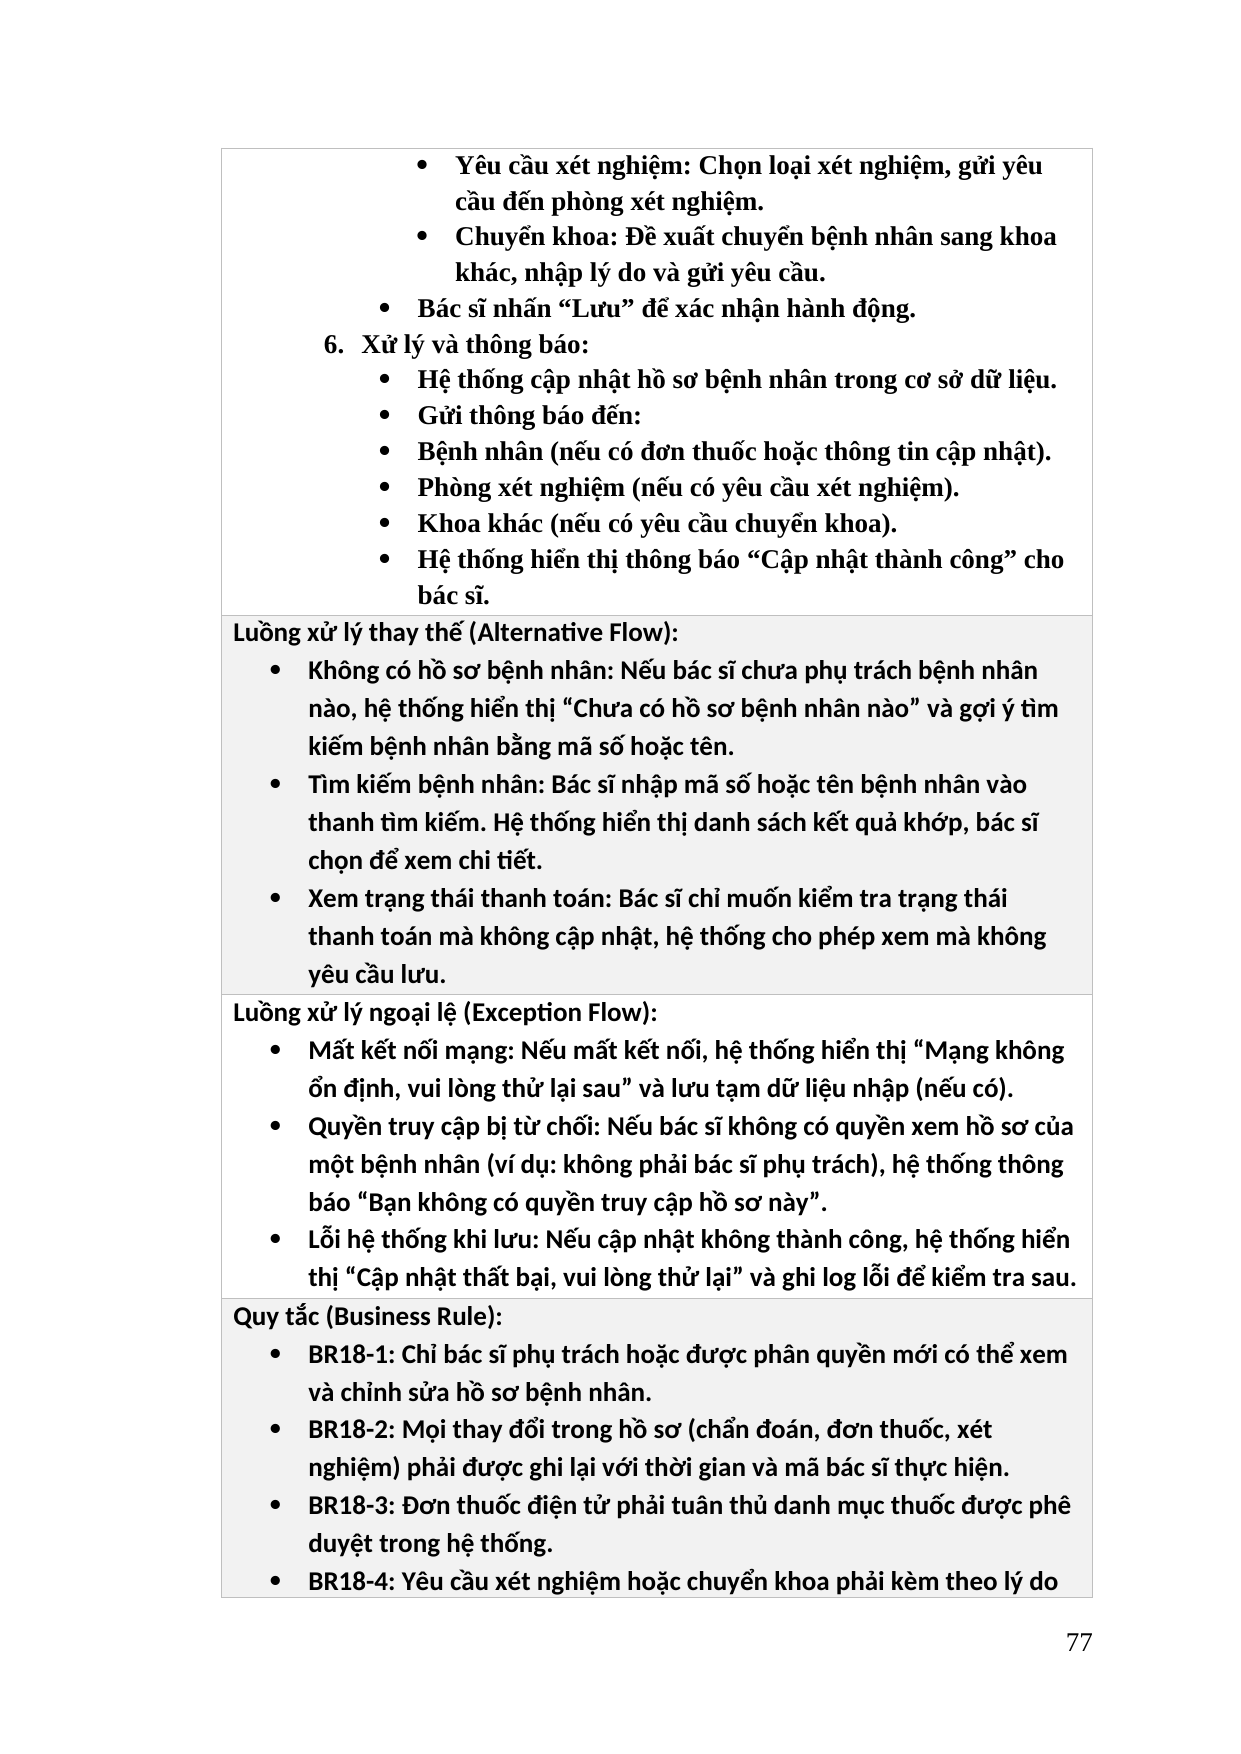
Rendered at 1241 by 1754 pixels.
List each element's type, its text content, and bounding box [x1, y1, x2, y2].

table_cell Luồng xử lý ngoại lệ (Exception Flow): Mất kết nối mạng: Nếu mất kết nối, hệ thống hiển thị “Mạng không ổn định, vui lòng thử lại sau” và lưu tạm dữ liệu nhập (nếu có). Quyền truy cập bị từ chối: Nếu bác sĩ không có quyền xem hồ sơ của một bệnh nhân (ví dụ: không phải bác sĩ phụ trách), hệ thống thông báo “Bạn không có quyền truy cập hồ sơ này”. Lỗi hệ thống khi lưu: Nếu cập nhật không thành công, hệ thống hiển thị “Cập nhật thất bại, vui lòng thử lại” và ghi log lỗi để kiểm tra sau. [222, 995, 1092, 1298]
table_cell Luồng xử lý thay thế (Alternative Flow): Không có hồ sơ bệnh nhân: Nếu bác sĩ chưa phụ trách bệnh nhân nào, hệ thống hiển thị “Chưa có hồ sơ bệnh nhân nào” và gợi ý tìm kiếm bệnh nhân bằng mã số hoặc tên. Tìm kiếm bệnh nhân: Bác sĩ nhập mã số hoặc tên bệnh nhân vào thanh tìm kiếm. Hệ thống hiển thị danh sách kết quả khớp, bác sĩ chọn để xem chi tiết. Xem trạng thái thanh toán: Bác sĩ chỉ muốn kiểm tra trạng thái thanh toán mà không cập nhật, hệ thống cho phép xem mà không yêu cầu lưu. [222, 616, 1092, 994]
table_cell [222, 1299, 1092, 1597]
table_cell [222, 149, 1092, 614]
